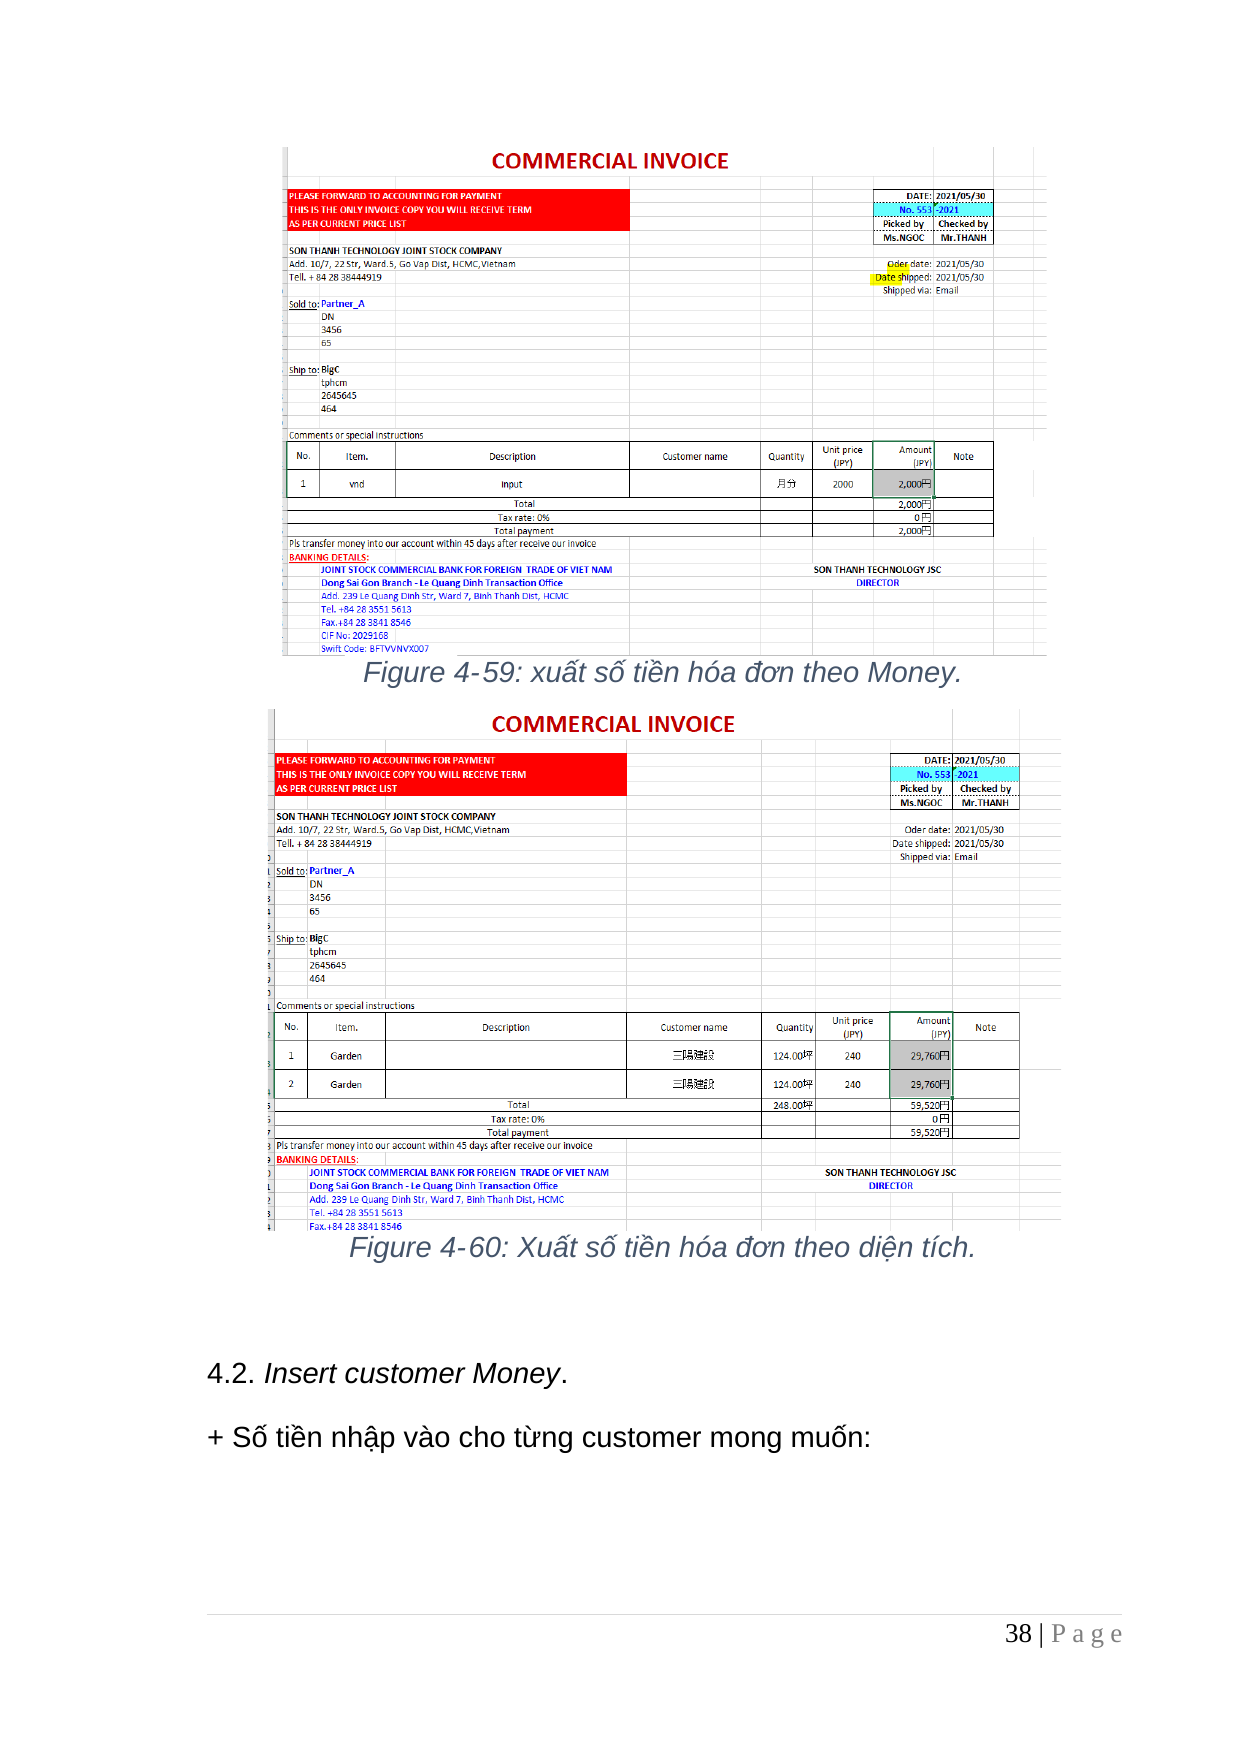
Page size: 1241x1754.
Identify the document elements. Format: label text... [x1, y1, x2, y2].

picture [267, 709, 1062, 1231]
subtitle Insert customer Money. [207, 1356, 1122, 1389]
picture [282, 147, 1047, 656]
text + Số tiền nhập vào cho từng customer mong muốn: [207, 1421, 1122, 1454]
